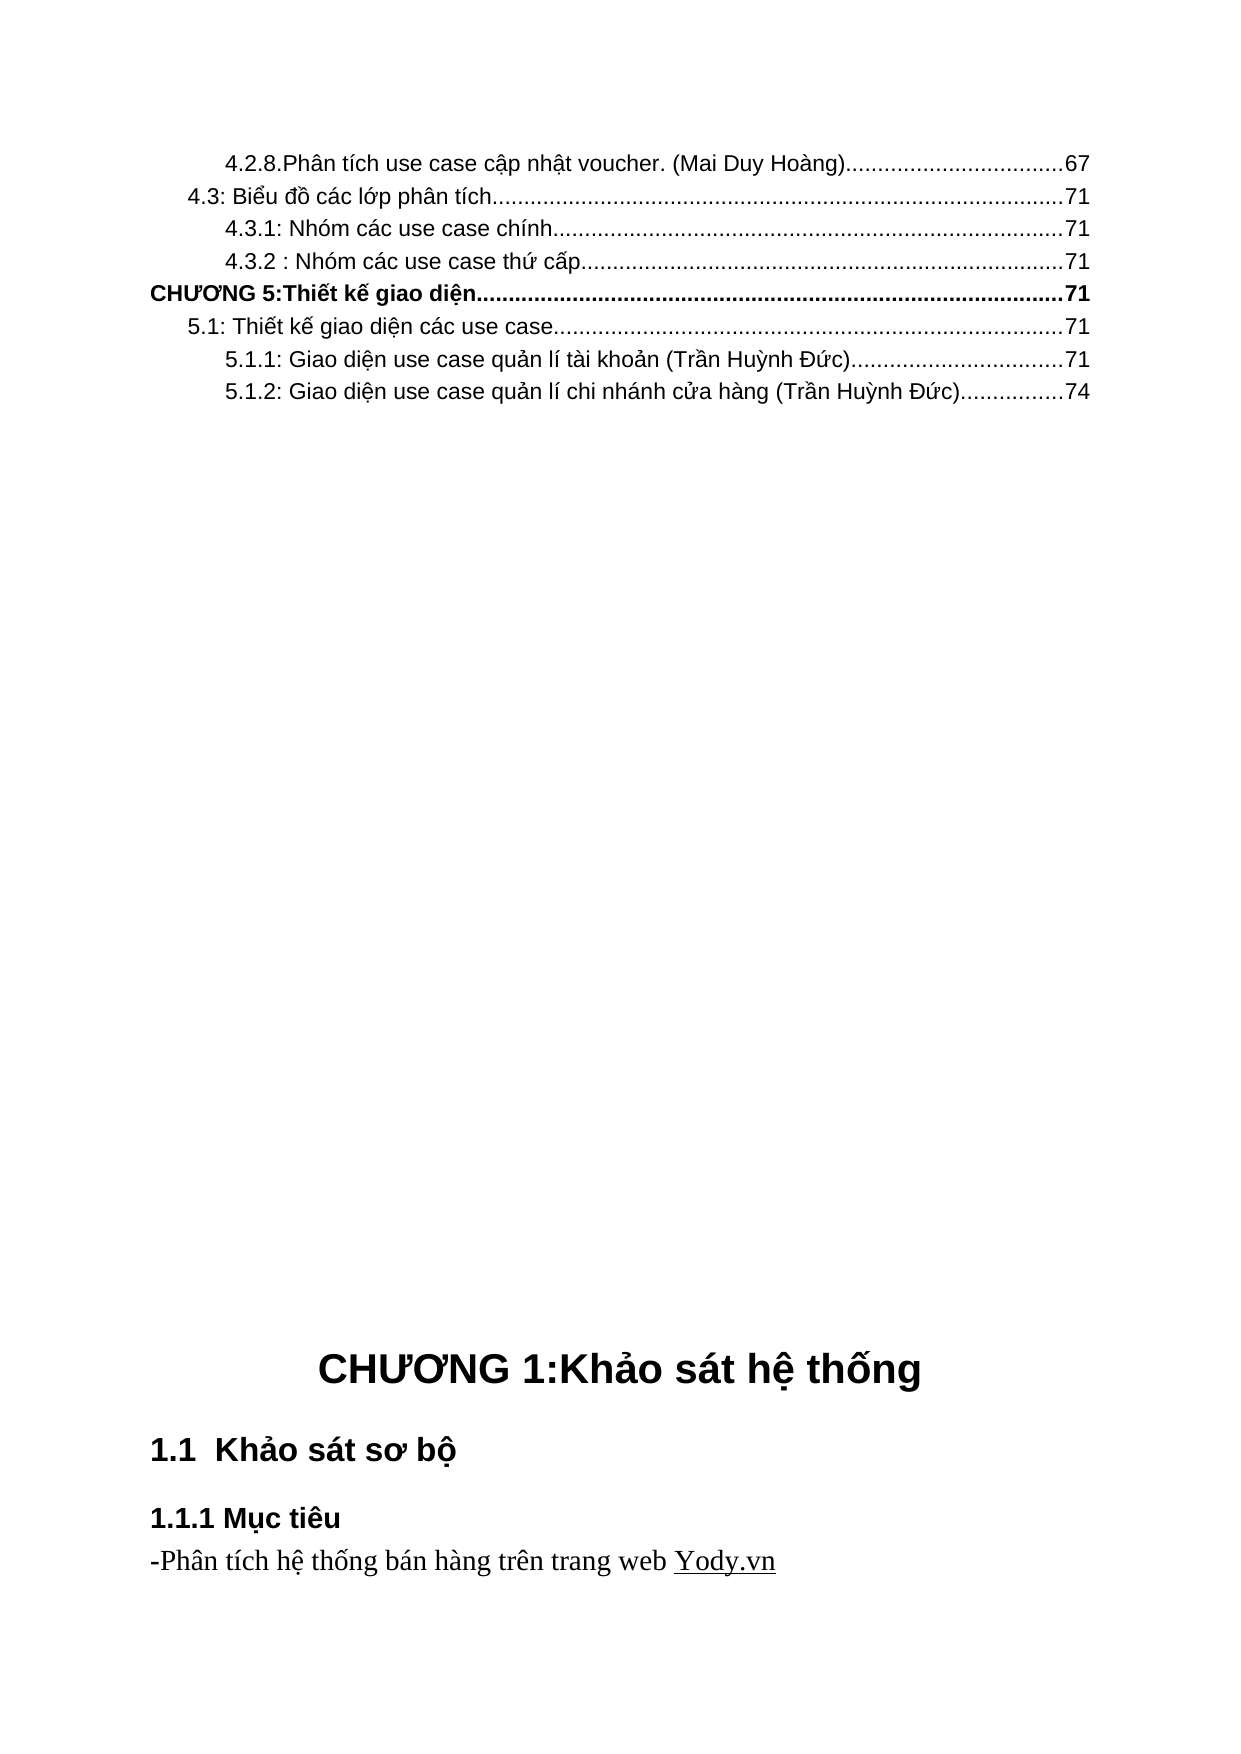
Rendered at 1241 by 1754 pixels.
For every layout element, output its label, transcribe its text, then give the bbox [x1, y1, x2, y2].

subtitle 1.1 Khảo sát sơ bộ [150, 1430, 1090, 1468]
text -Phân tích hệ thống bán hàng trên trang web Yody.vn [150, 1543, 1090, 1577]
subtitle CHƯƠNG 1:Khảo sát hệ thống [150, 1344, 1090, 1392]
subtitle 1.1.1 Mục tiêu [150, 1502, 1090, 1535]
